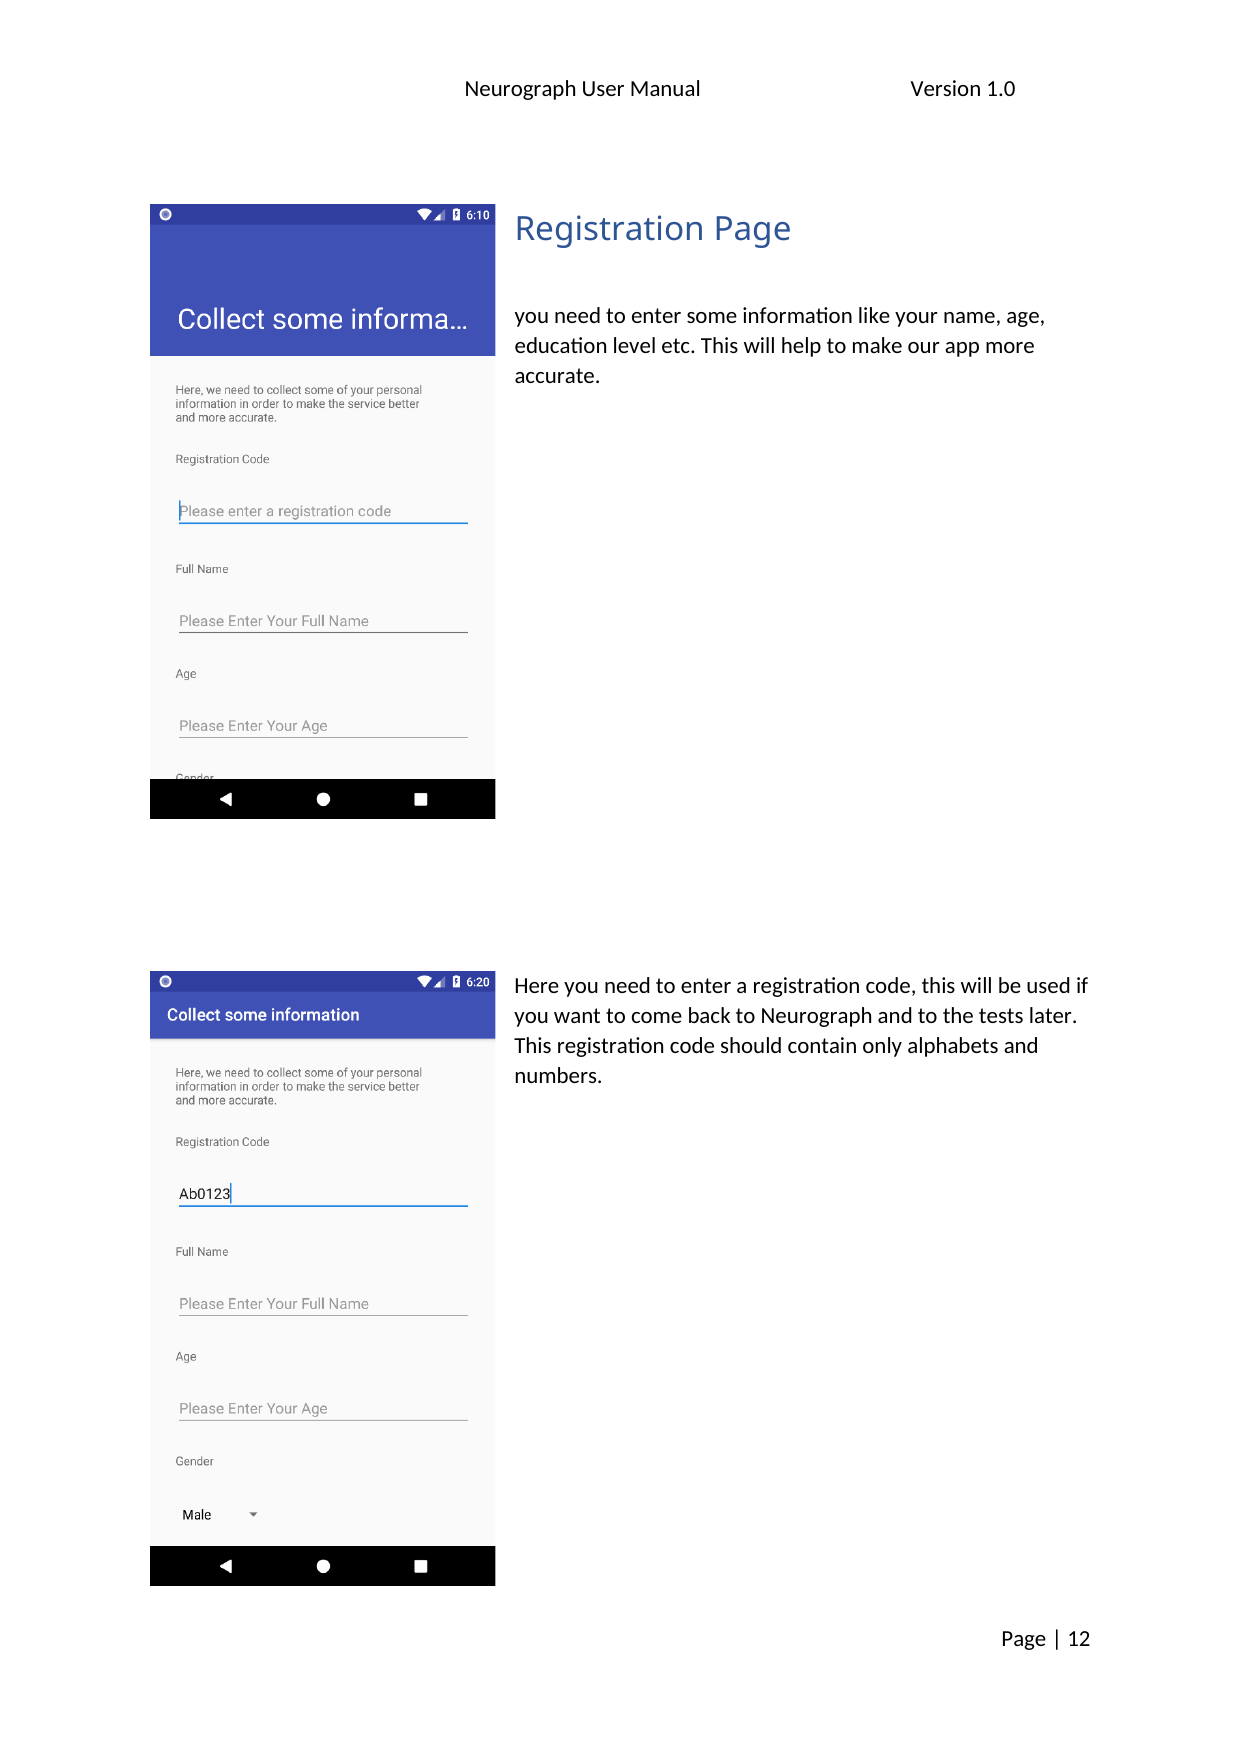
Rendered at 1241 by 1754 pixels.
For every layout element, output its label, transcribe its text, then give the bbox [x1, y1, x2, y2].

picture [150, 204, 496, 819]
subtitle Registration Page [496, 205, 1090, 251]
picture [150, 971, 496, 1586]
text you need to enter some information like your name, age, education level etc. This will help to make our app more accurate. [496, 301, 1090, 389]
text Here you need to enter a registration code, this will be used if you want to come back to Neurograph and to the tests later. This registration code should contain only alphabets and numbers. [496, 971, 1090, 1089]
